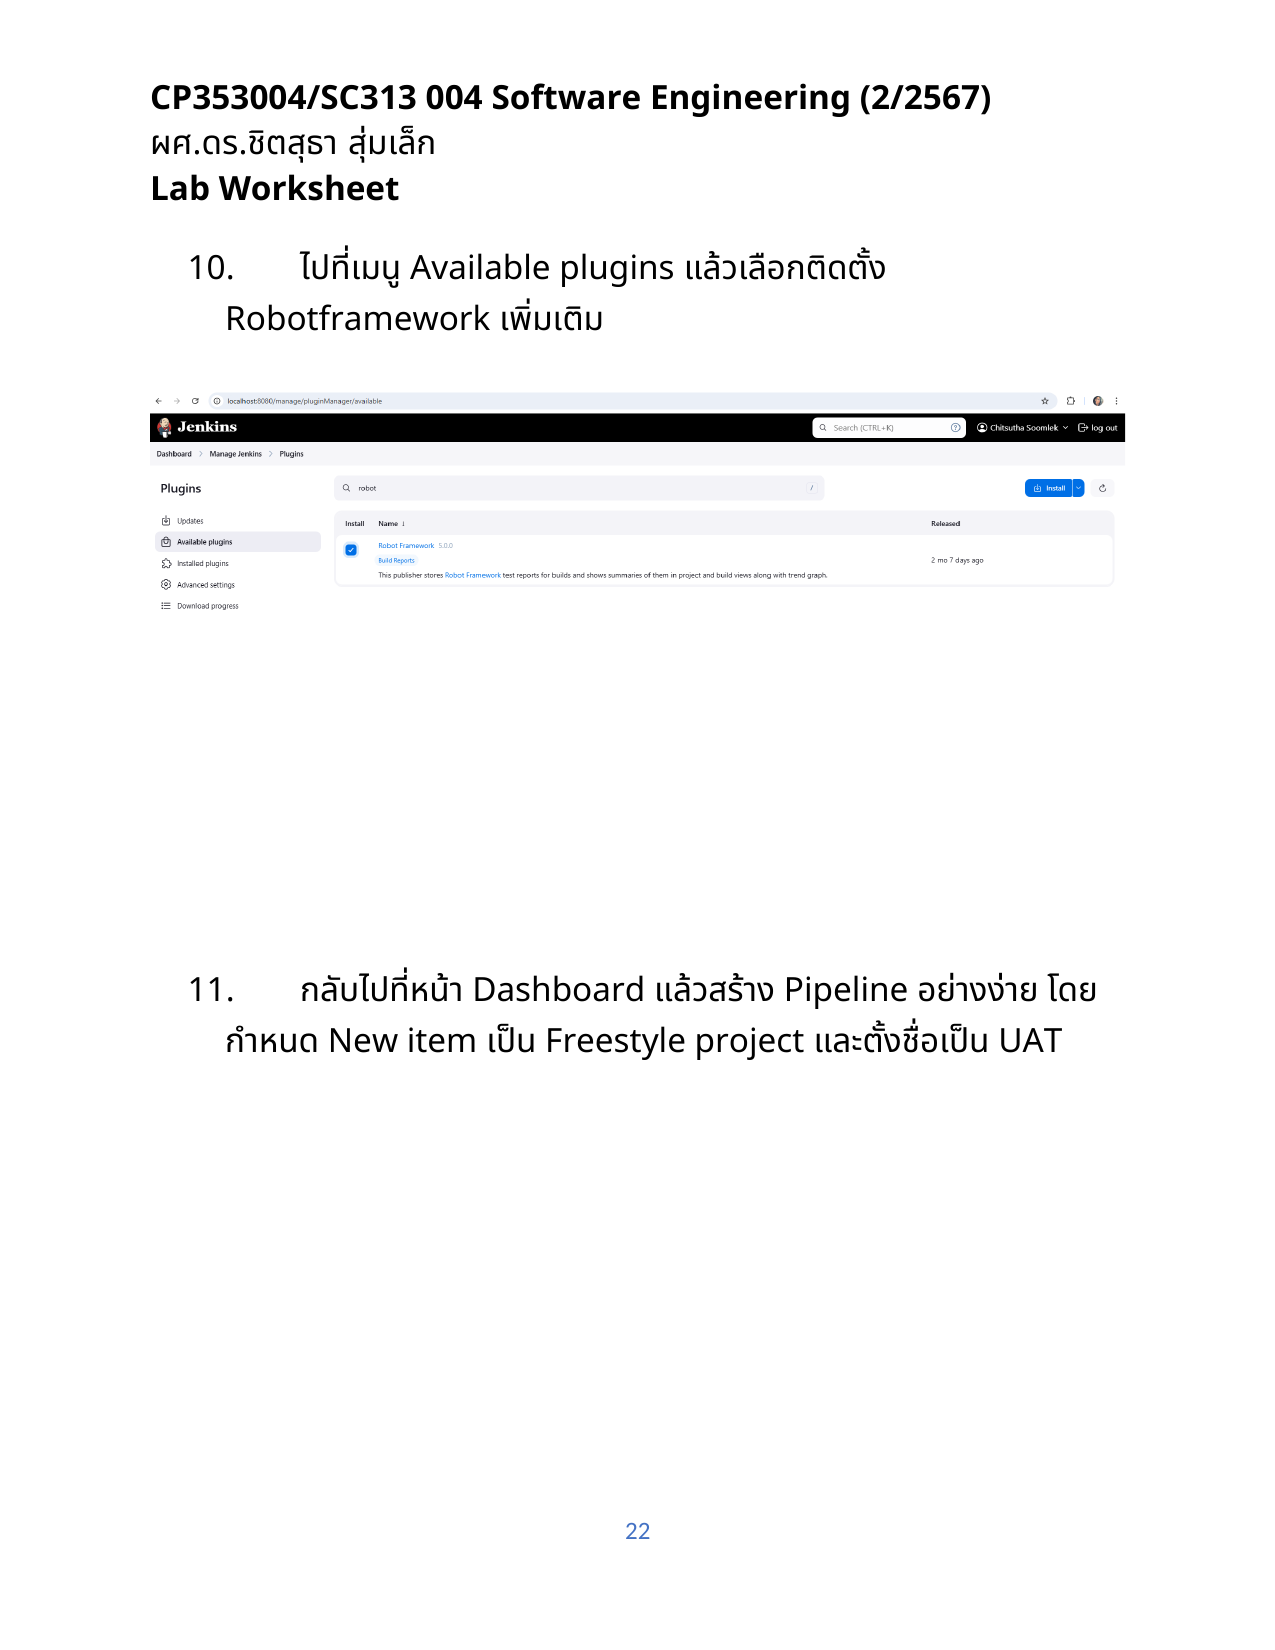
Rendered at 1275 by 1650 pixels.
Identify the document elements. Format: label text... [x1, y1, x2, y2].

list ไปที่เมนู Available plugins แล้วเลือกติดตั้ง Robotframework เพิ่มเติม [187, 244, 1125, 345]
list กลับไปที่หน้า Dashboard แล้วสร้าง Pipeline อย่างง่าย โดยกำหนด New item เป็น Freestyle project และตั้งชื่อเป็น UAT [187, 966, 1125, 1067]
picture [150, 390, 1125, 694]
